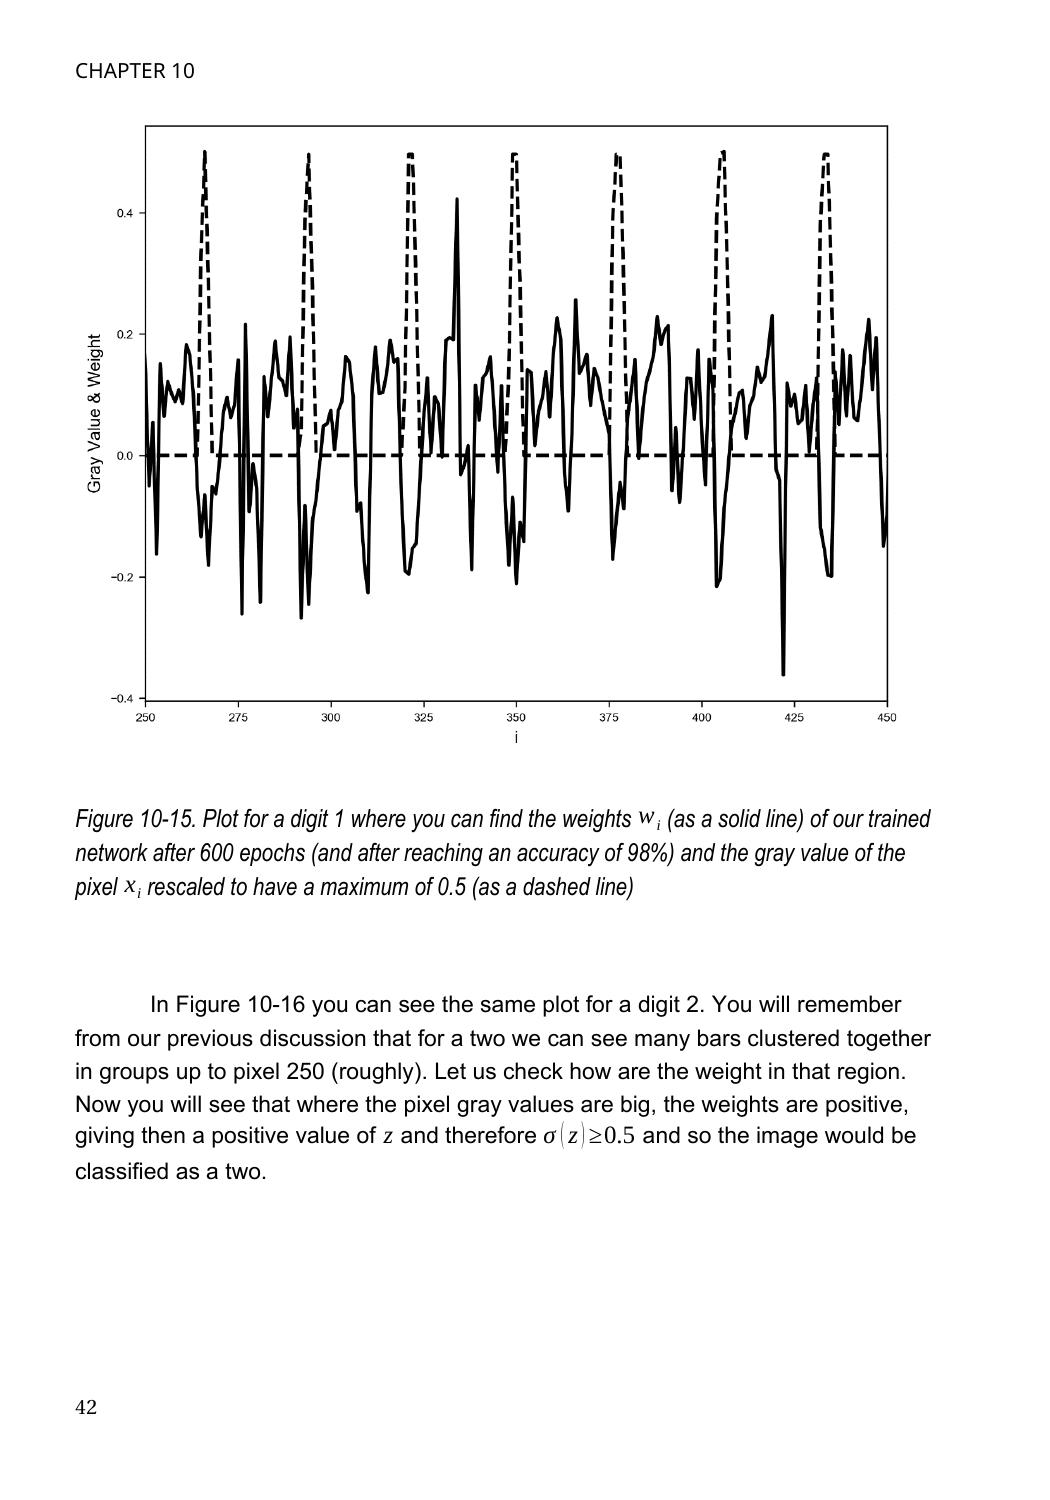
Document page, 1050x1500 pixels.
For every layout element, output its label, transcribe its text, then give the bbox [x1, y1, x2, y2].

text In Figure 10-16 you can see the same plot for a digit 2. You will remember from our previous discussion that for a two we can see many bars clustered together in groups up to pixel 250 (roughly). Let us check how are the weight in that region. Now you will see that where the pixel gray values are big, the weights are positive, giving then a positive value of and therefore and so the image would be classified as a two. [75, 984, 937, 1184]
text Figure 10-15. Plot for a digit 1 where you can find the weights (as a solid line) of our trained network after 600 epochs (and after reaching an accuracy of 98%) and the gray value of the pixel rescaled to have a maximum of 0.5 (as a dashed line) [75, 802, 937, 902]
picture [75, 112, 909, 758]
